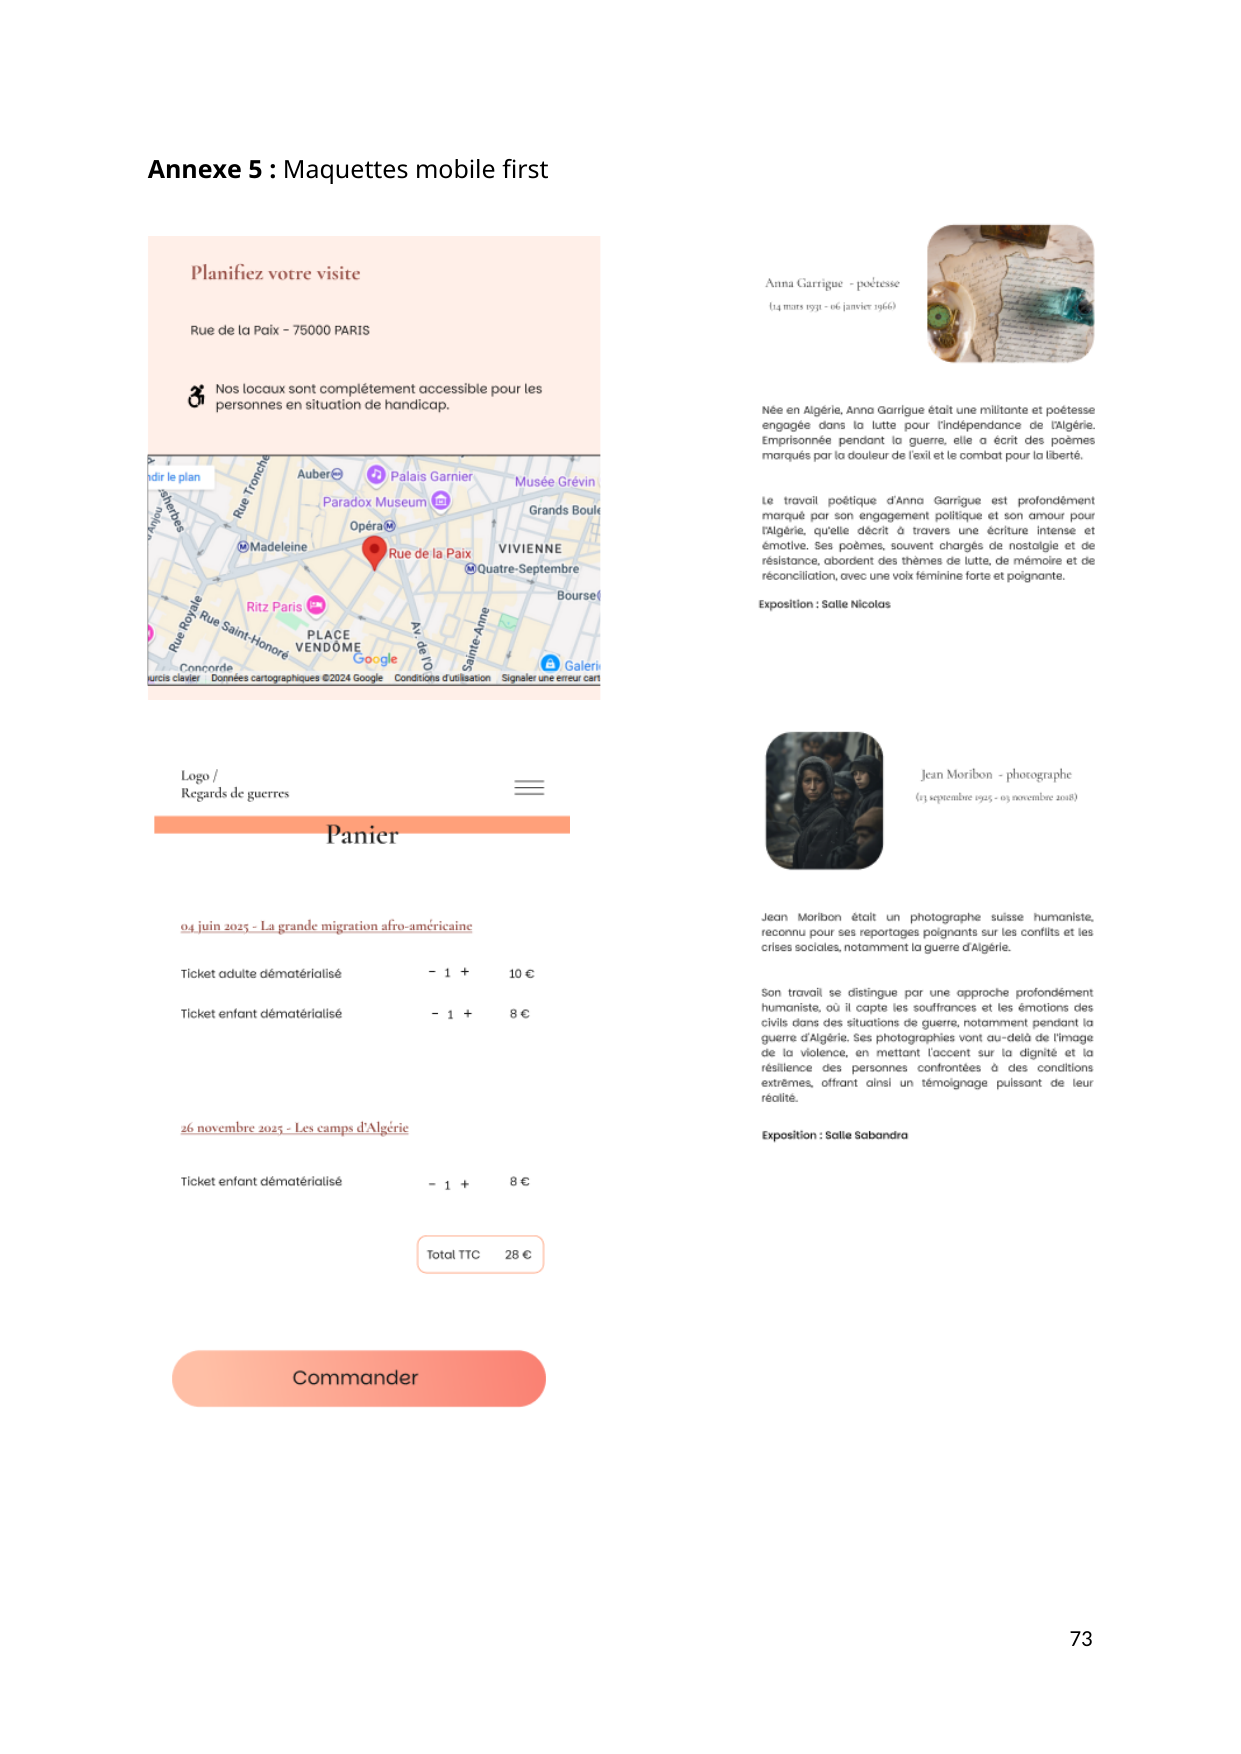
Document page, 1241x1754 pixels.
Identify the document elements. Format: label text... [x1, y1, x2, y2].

picture [154, 769, 570, 1442]
picture [741, 196, 1114, 1173]
picture [147, 236, 601, 700]
subtitle Annexe 5 : Maquettes mobile first [148, 152, 1092, 186]
